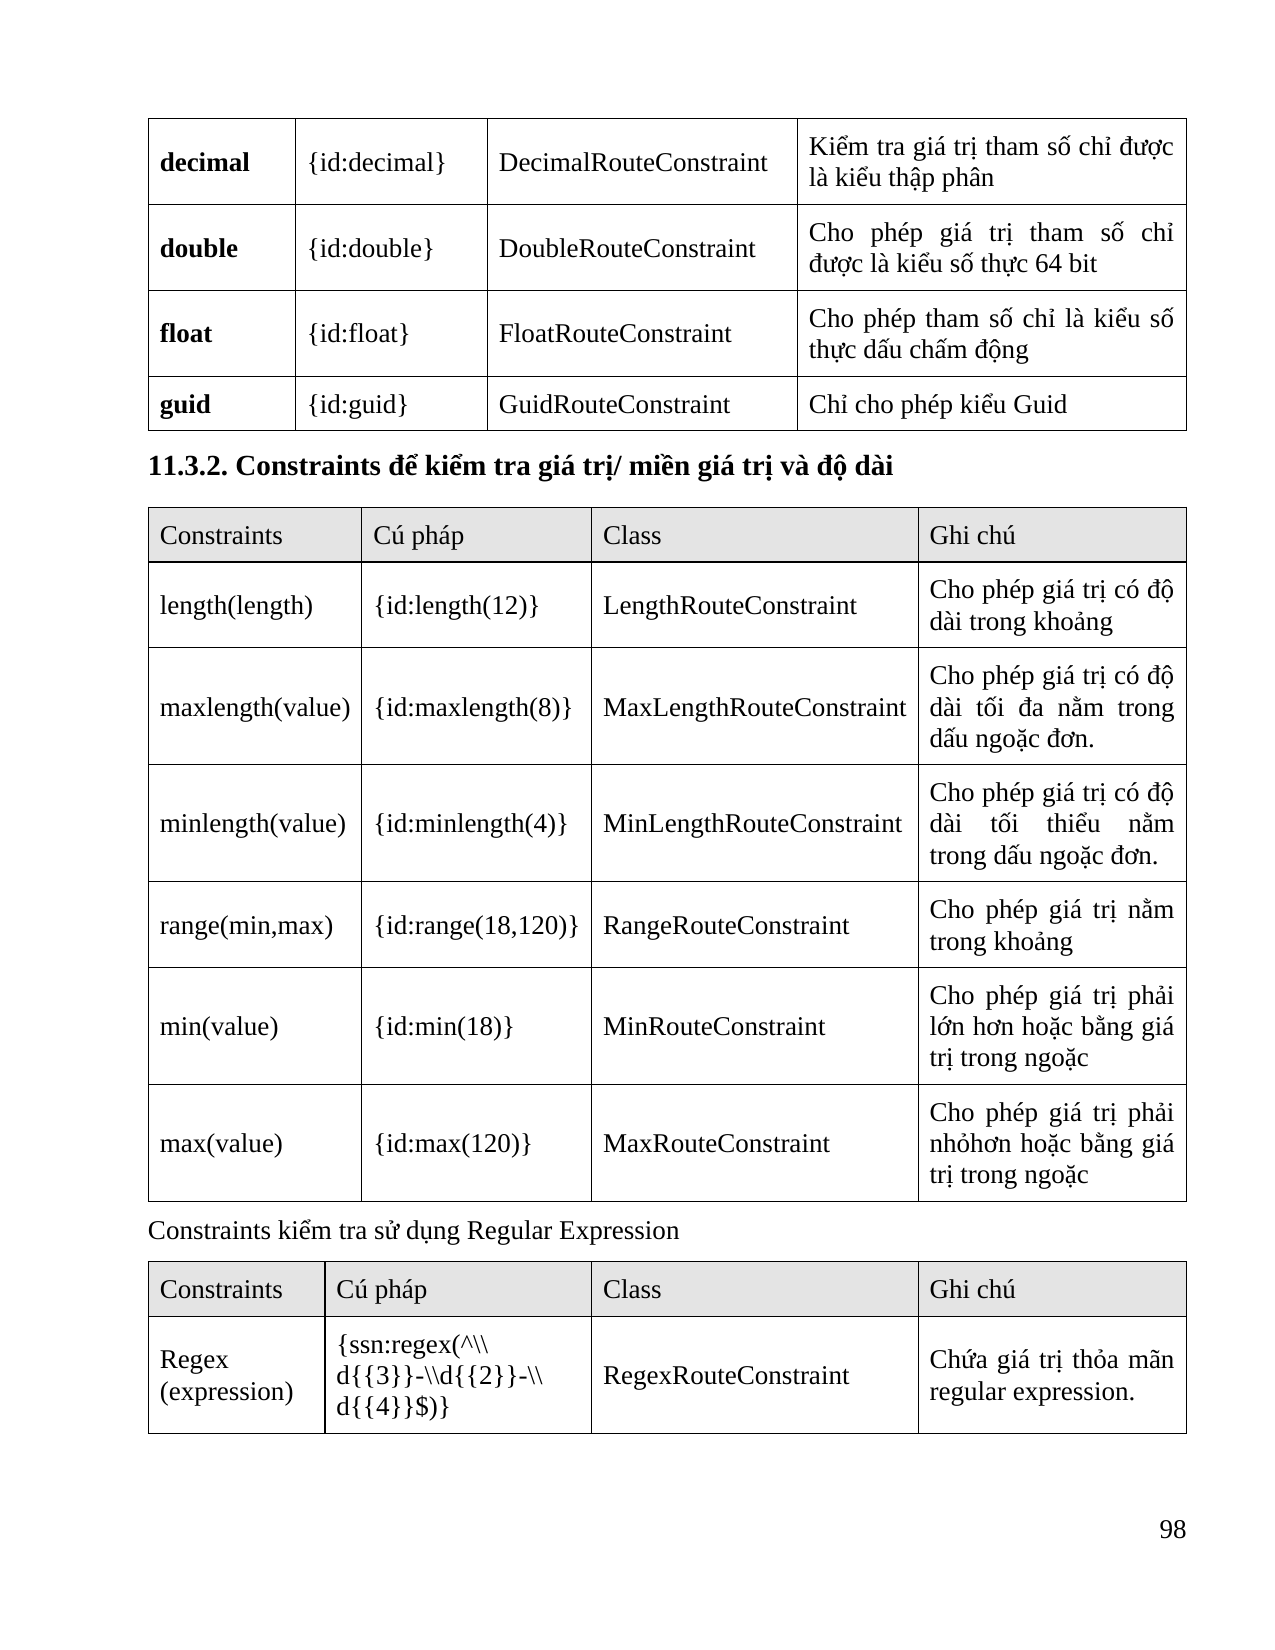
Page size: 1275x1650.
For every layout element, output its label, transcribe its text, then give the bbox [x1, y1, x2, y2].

table_cell Cho phép giá trị phải nhỏhơn hoặc bằng giá trị trong ngoặc [919, 1085, 1186, 1201]
table_cell Cho phép giá trị có độ dài tối thiểu nằm trong dấu ngoặc đơn. [919, 765, 1186, 881]
table_cell Kiểm tra giá trị tham số chỉ được là kiểu thập phân [798, 119, 1186, 204]
table_cell range(min,max) [149, 882, 361, 967]
table_cell Regex (expression) [149, 1317, 324, 1433]
table_header Cú pháp [362, 508, 591, 561]
table_cell {id:decimal} [296, 119, 487, 204]
table_cell Cho phép giá trị có độ dài trong khoảng [919, 563, 1186, 647]
table_cell Cho phép giá trị phải lớn hơn hoặc bằng giá trị trong ngoặc [919, 968, 1186, 1084]
table_cell {id:double} [296, 205, 487, 290]
table_cell max(value) [149, 1085, 361, 1201]
table_cell DecimalRouteConstraint [488, 119, 797, 204]
table_cell {id:minlength(4)} [362, 765, 591, 881]
table_cell DoubleRouteConstraint [488, 205, 797, 290]
table_cell MinLengthRouteConstraint [592, 765, 918, 881]
table_header Class [592, 1262, 918, 1316]
table_cell Chứa giá trị thỏa mãn regular expression. [919, 1317, 1186, 1433]
table_header Cú pháp [326, 1262, 591, 1316]
table_cell guid [149, 377, 295, 430]
table_cell {id:max(120)} [362, 1085, 591, 1201]
table_cell decimal [149, 119, 295, 204]
table_header Constraints [149, 1262, 324, 1316]
table_cell {ssn:regex(^\\d{{3}}-\\d{{2}}-\\d{{4}}$)} [326, 1317, 591, 1433]
table_cell Cho phép giá trị tham số chỉ được là kiểu số thực 64 bit [798, 205, 1186, 290]
table_cell LengthRouteConstraint [592, 563, 918, 647]
table_cell GuidRouteConstraint [488, 377, 797, 430]
table_cell {id:range(18,120)} [362, 882, 591, 967]
table_cell min(value) [149, 968, 361, 1084]
subtitle 11.3.2. Constraints để kiểm tra giá trị/ miền giá trị và độ dài [148, 448, 1186, 482]
text Constraints kiểm tra sử dụng Regular Expression [148, 1214, 1186, 1246]
table_cell {id:maxlength(8)} [362, 648, 591, 764]
table_header Class [592, 508, 918, 561]
table_cell Cho phép giá trị có độ dài tối đa nằm trong dấu ngoặc đơn. [919, 648, 1186, 764]
table_cell RangeRouteConstraint [592, 882, 918, 967]
table_cell Cho phép tham số chỉ là kiểu số thực dấu chấm động [798, 291, 1186, 376]
table_cell maxlength(value) [149, 648, 361, 764]
table_header Ghi chú [919, 1262, 1186, 1316]
table_cell Chỉ cho phép kiểu Guid [798, 377, 1186, 430]
table_cell MaxRouteConstraint [592, 1085, 918, 1201]
table_cell double [149, 205, 295, 290]
table_cell RegexRouteConstraint [592, 1317, 918, 1433]
table_cell {id:guid} [296, 377, 487, 430]
table_cell {id:float} [296, 291, 487, 376]
table_cell {id:min(18)} [362, 968, 591, 1084]
table_cell length(length) [149, 563, 361, 647]
table_cell Cho phép giá trị nằm trong khoảng [919, 882, 1186, 967]
table_cell MinRouteConstraint [592, 968, 918, 1084]
table_cell minlength(value) [149, 765, 361, 881]
table_cell {id:length(12)} [362, 563, 591, 647]
table_cell FloatRouteConstraint [488, 291, 797, 376]
table_cell MaxLengthRouteConstraint [592, 648, 918, 764]
table_header Constraints [149, 508, 361, 561]
table_cell float [149, 291, 295, 376]
table_header Ghi chú [919, 508, 1186, 561]
